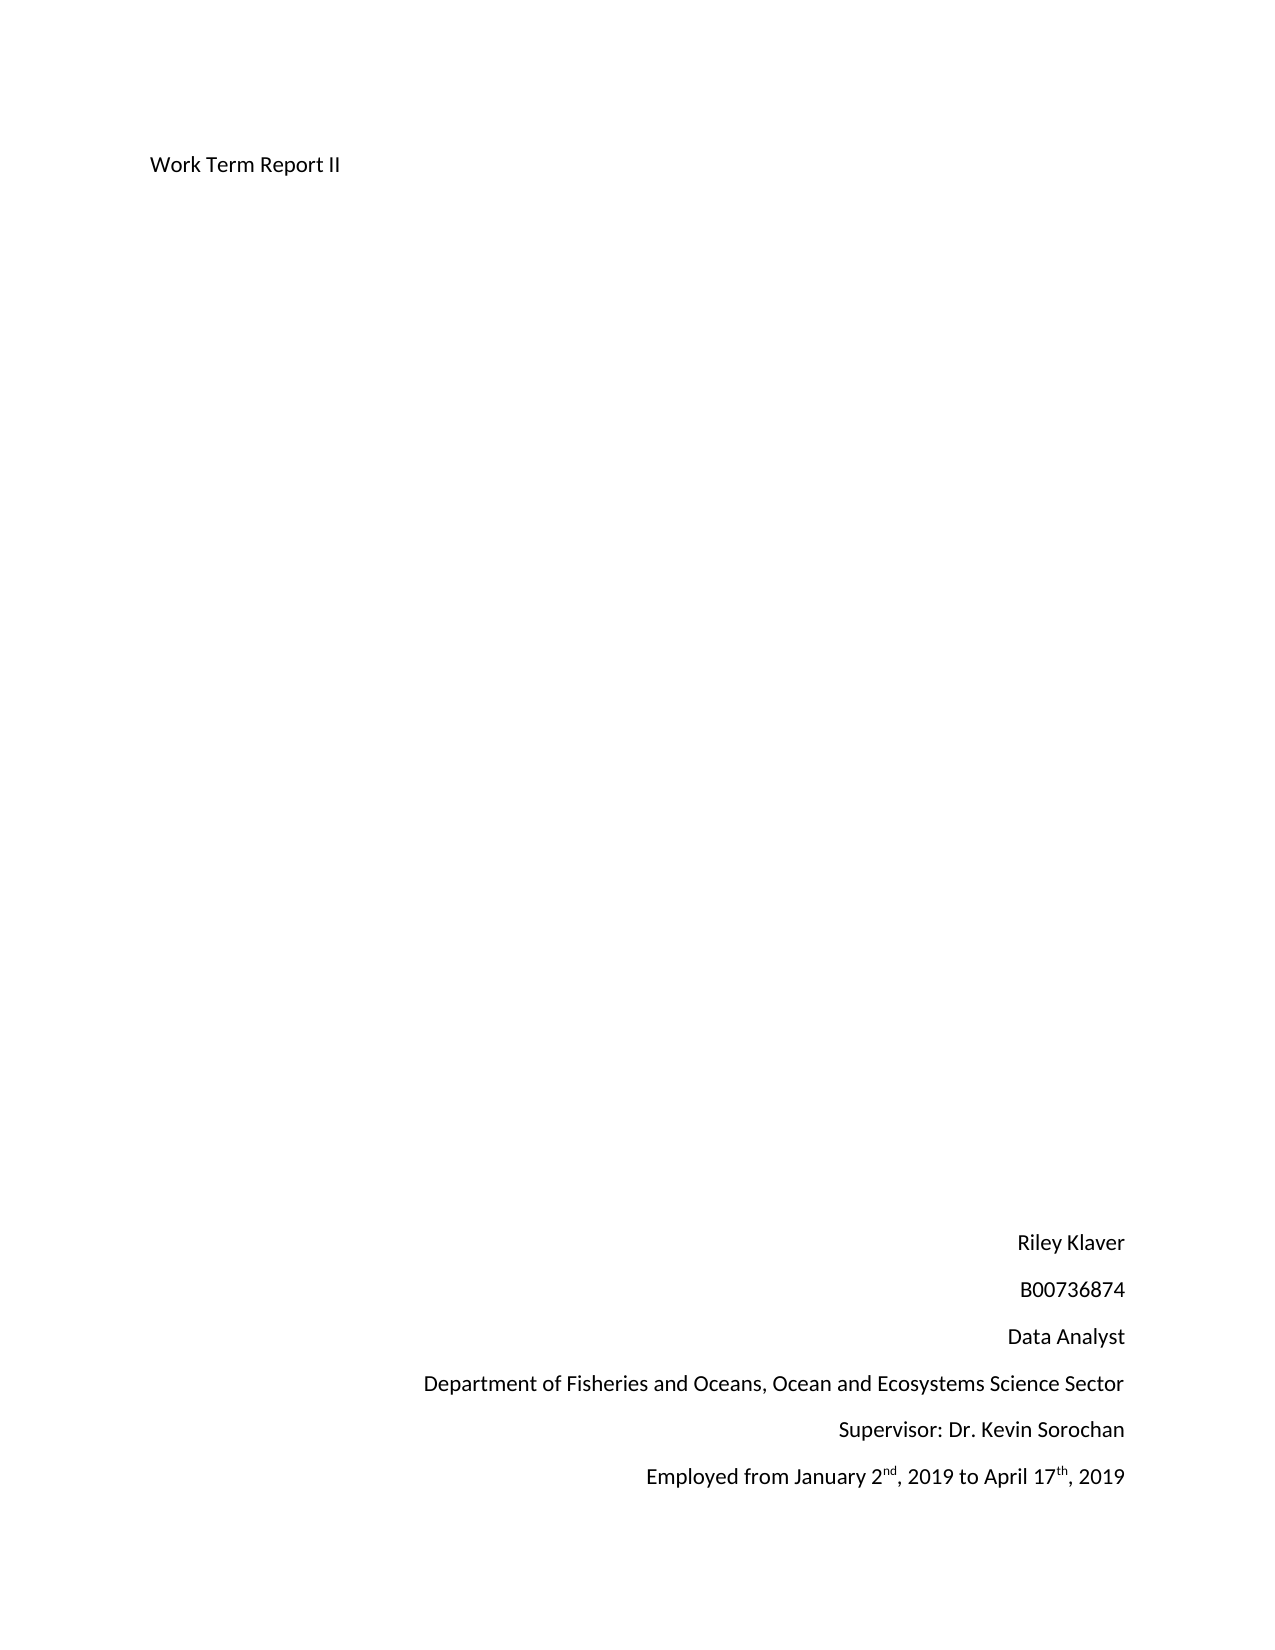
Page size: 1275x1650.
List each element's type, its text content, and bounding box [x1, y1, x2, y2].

text Supervisor: Dr. Kevin Sorochan [150, 1416, 1125, 1444]
text Data Analyst [150, 1322, 1125, 1350]
text Work Term Report II [150, 150, 1125, 178]
text B00736874 [150, 1275, 1125, 1303]
text Employed from January 2nd, 2019 to April 17th, 2019 [150, 1462, 1125, 1491]
text Riley Klaver [150, 1228, 1125, 1256]
text Department of Fisheries and Oceans, Ocean and Ecosystems Science Sector [150, 1369, 1125, 1397]
